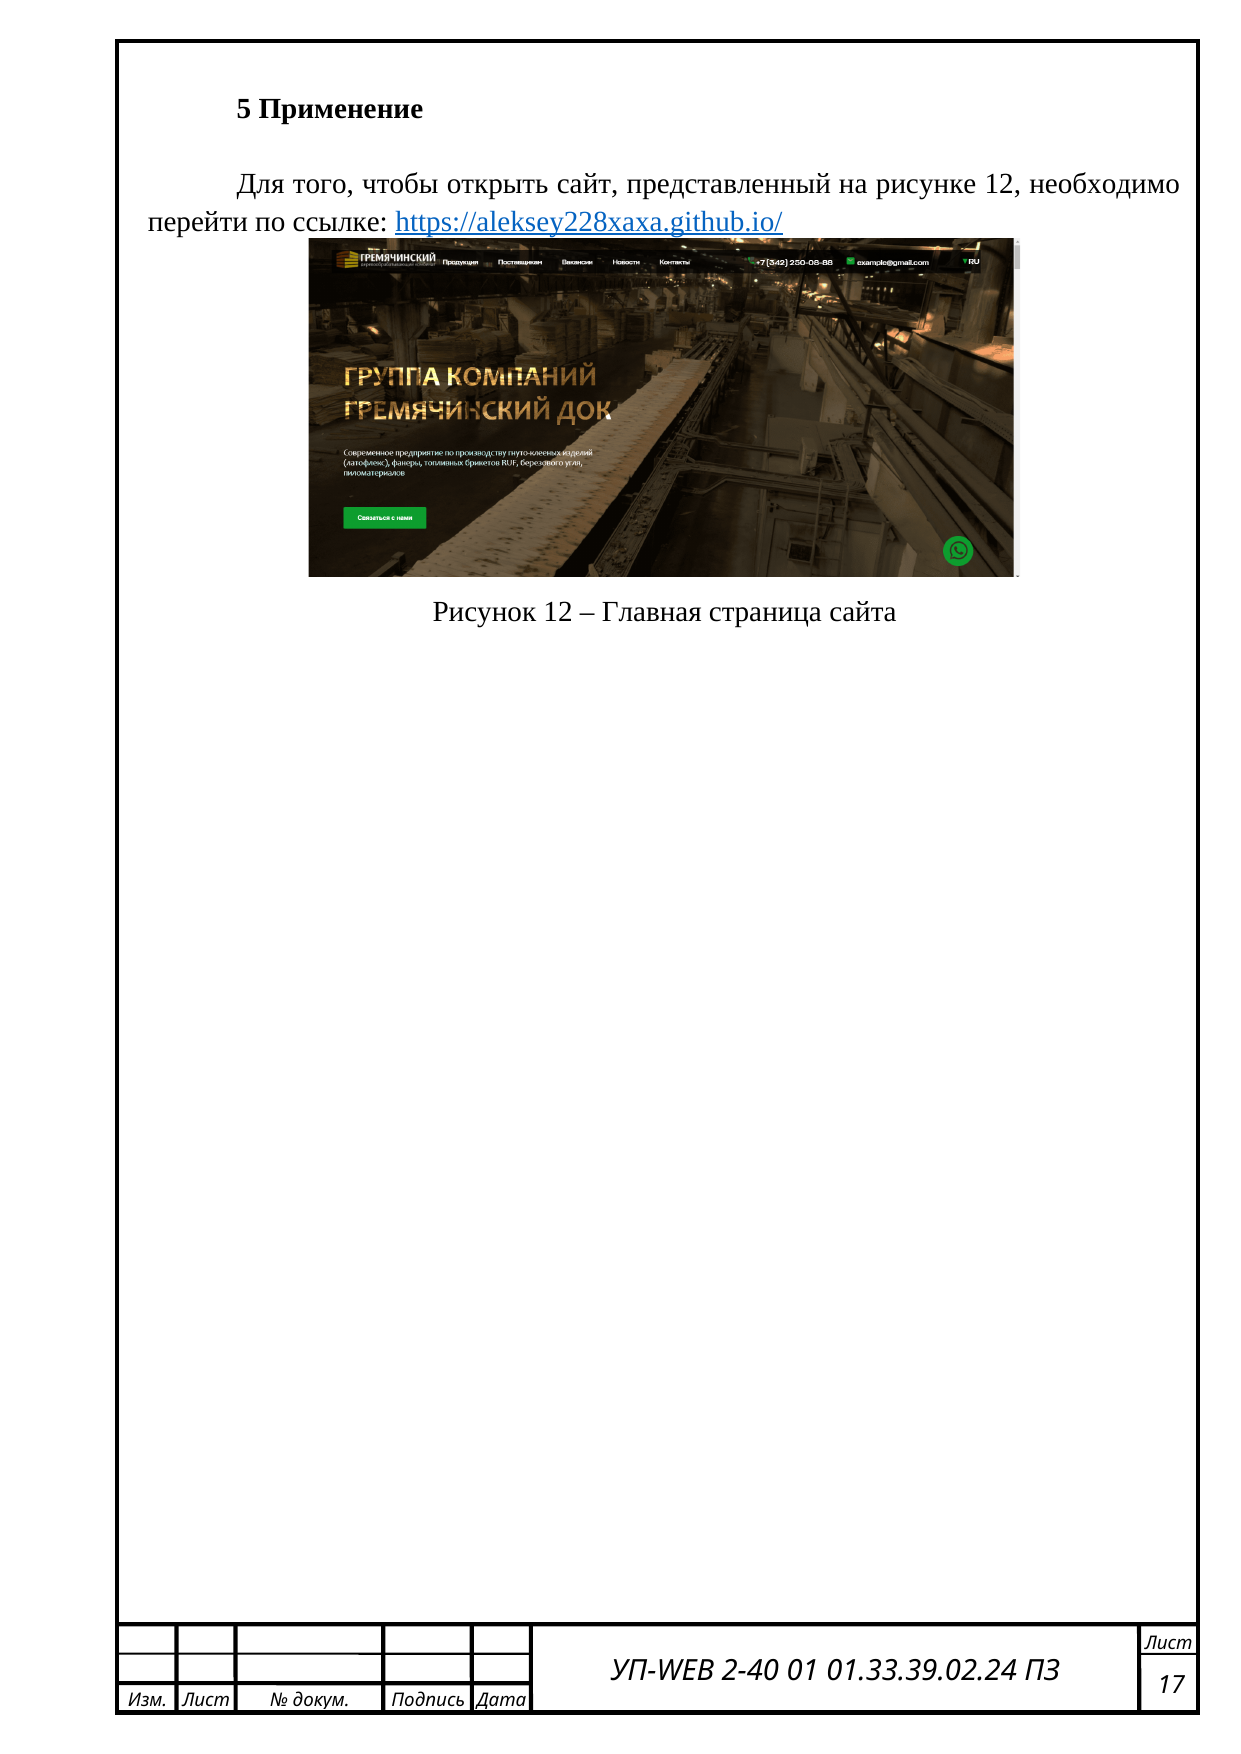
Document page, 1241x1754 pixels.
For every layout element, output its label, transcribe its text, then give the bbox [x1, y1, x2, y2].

text Рисунок 12 – Главная страница сайта [148, 594, 1181, 628]
picture [308, 238, 1021, 577]
text 5 Применение [148, 89, 1181, 126]
list Для того, чтобы открыть сайт, представленный на рисунке 12, необходимо перейти по ссылке: https://aleksey228xaxa.github.io/ [148, 164, 1181, 239]
